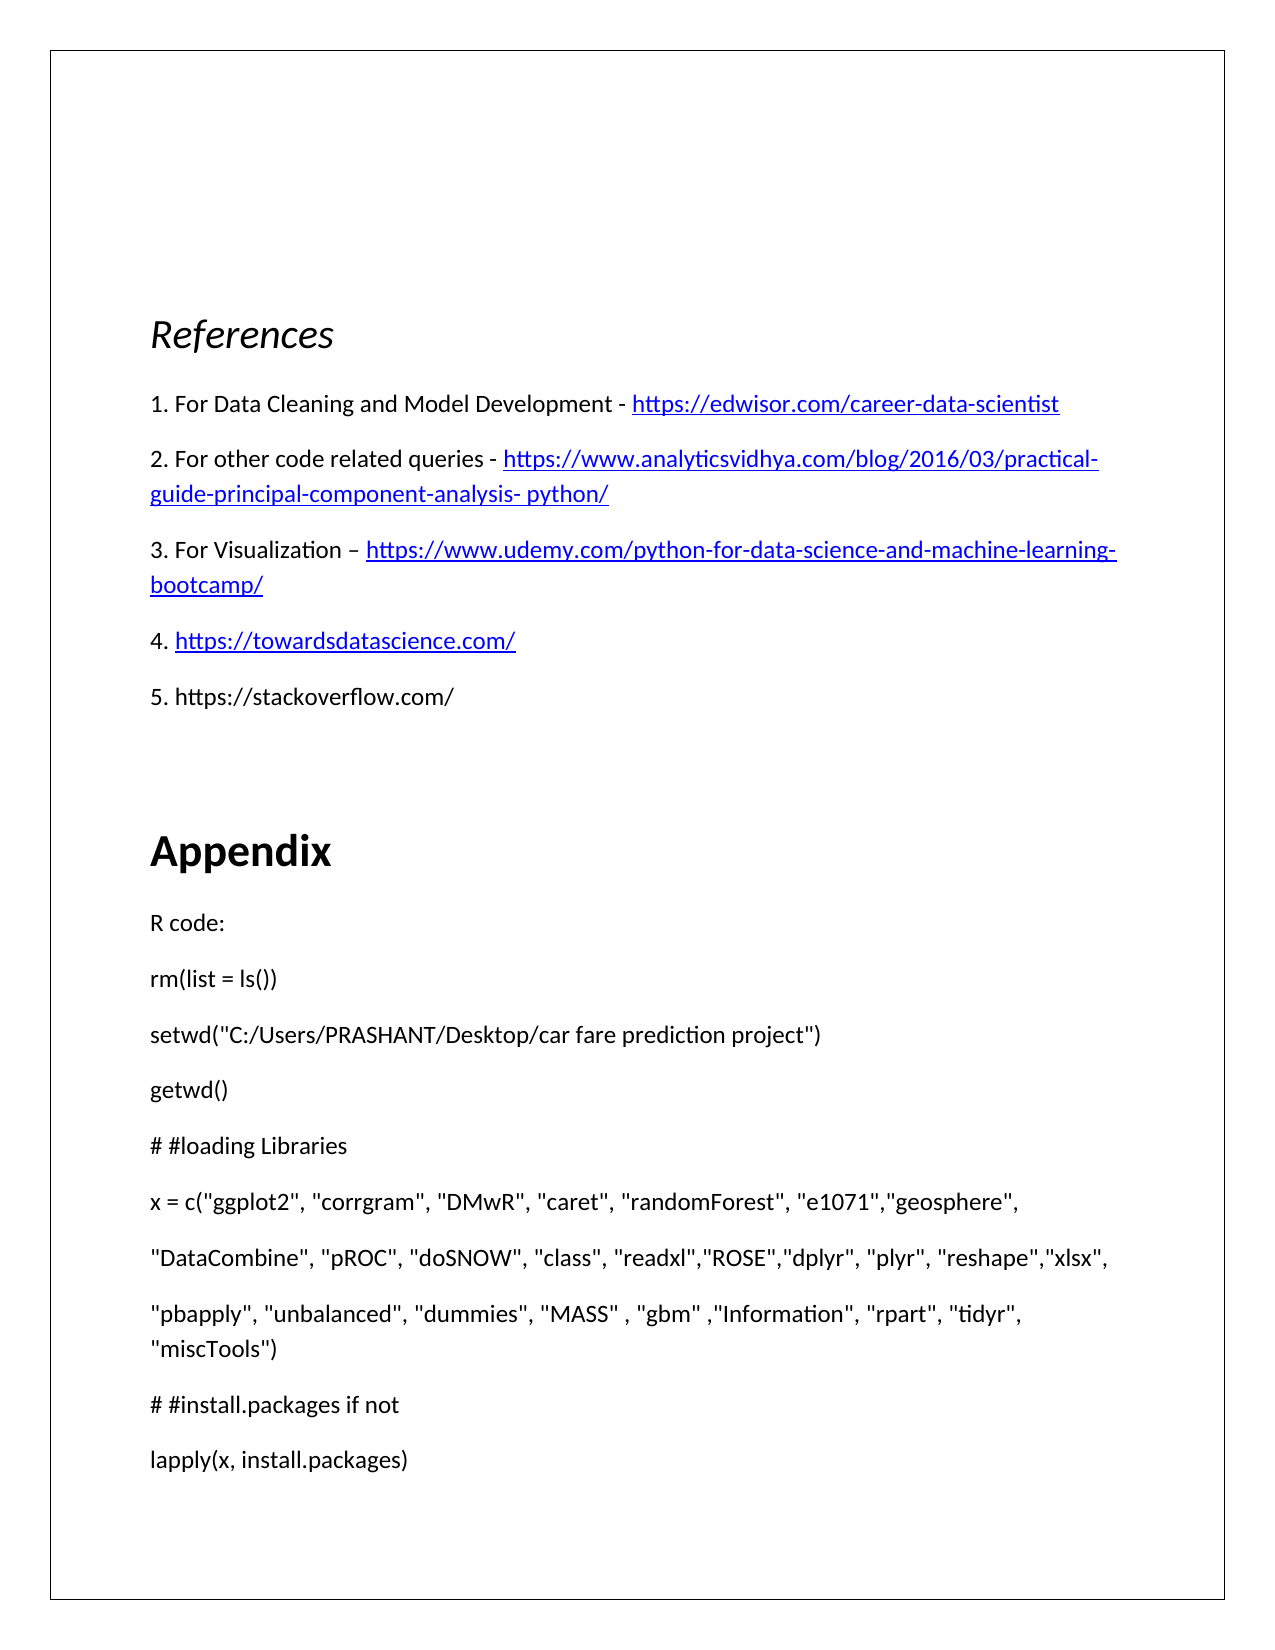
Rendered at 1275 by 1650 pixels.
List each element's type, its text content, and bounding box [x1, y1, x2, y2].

text References [150, 308, 1125, 359]
text 1. For Data Cleaning and Model Development - https://edwisor.com/career-data-scientist [150, 388, 1125, 418]
text rm(list = ls()) [150, 963, 1125, 993]
text lapply(x, install.packages) [150, 1445, 1125, 1475]
text 4. https://towardsdatascience.com/ [150, 625, 1125, 656]
text 5. https://stackoverflow.com/ [150, 681, 1125, 712]
text # #install.packages if not [150, 1389, 1125, 1419]
text getwd() [150, 1075, 1125, 1105]
text 2. For other code related queries - https://www.analyticsvidhya.com/blog/2016/03/practical-guide-principal-component-analysis- python/ [150, 444, 1125, 509]
text 3. For Visualization – https://www.udemy.com/python-for-data-science-and-machine-learning-bootcamp/ [150, 534, 1125, 600]
text "DataCombine", "pROC", "doSNOW", "class", "readxl","ROSE","dplyr", "plyr", "reshape","xlsx", [150, 1242, 1125, 1273]
text R code: [150, 907, 1125, 938]
text # #loading Libraries [150, 1131, 1125, 1161]
text Appendix [150, 822, 1125, 878]
text "pbapply", "unbalanced", "dummies", "MASS" , "gbm" ,"Information", "rpart", "tidyr", "miscTools") [150, 1298, 1125, 1363]
text x = c("ggplot2", "corrgram", "DMwR", "caret", "randomForest", "e1071","geosphere", [150, 1186, 1125, 1217]
text setwd("C:/Users/PRASHANT/Desktop/car fare prediction project") [150, 1019, 1125, 1049]
